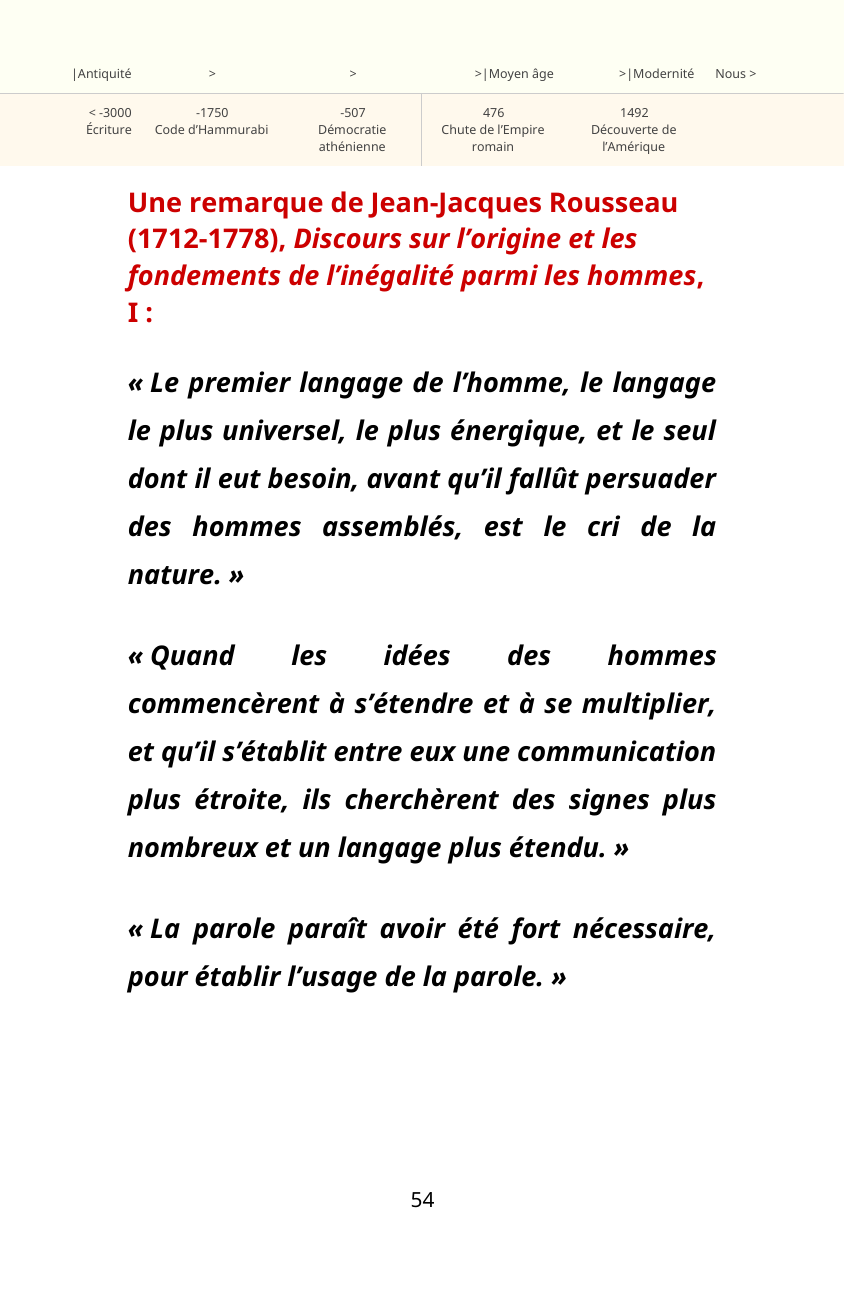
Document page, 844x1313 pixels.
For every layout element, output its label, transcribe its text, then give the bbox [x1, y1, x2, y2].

subtitle « La parole paraît avoir été fort nécessaire, pour établir l’usage de la parole. » [128, 910, 717, 994]
subtitle « Le premier langage de l’homme, le langage le plus universel, le plus énergique, et le seul dont il eut besoin, avant qu’il fallût persuader des hommes assemblés, est le cri de la nature. » [128, 364, 717, 592]
subtitle « Quand les idées des hommes commencèrent à s’étendre et à se multiplier, et qu’il s’établit entre eux une communication plus étroite, ils cherchèrent des signes plus nombreux et un langage plus étendu. » [128, 637, 717, 865]
subtitle Une remarque de Jean-Jacques Rousseau (1712-1778), Discours sur l’origine et les fondements de l’inégalité parmi les hommes, I : [128, 183, 717, 331]
